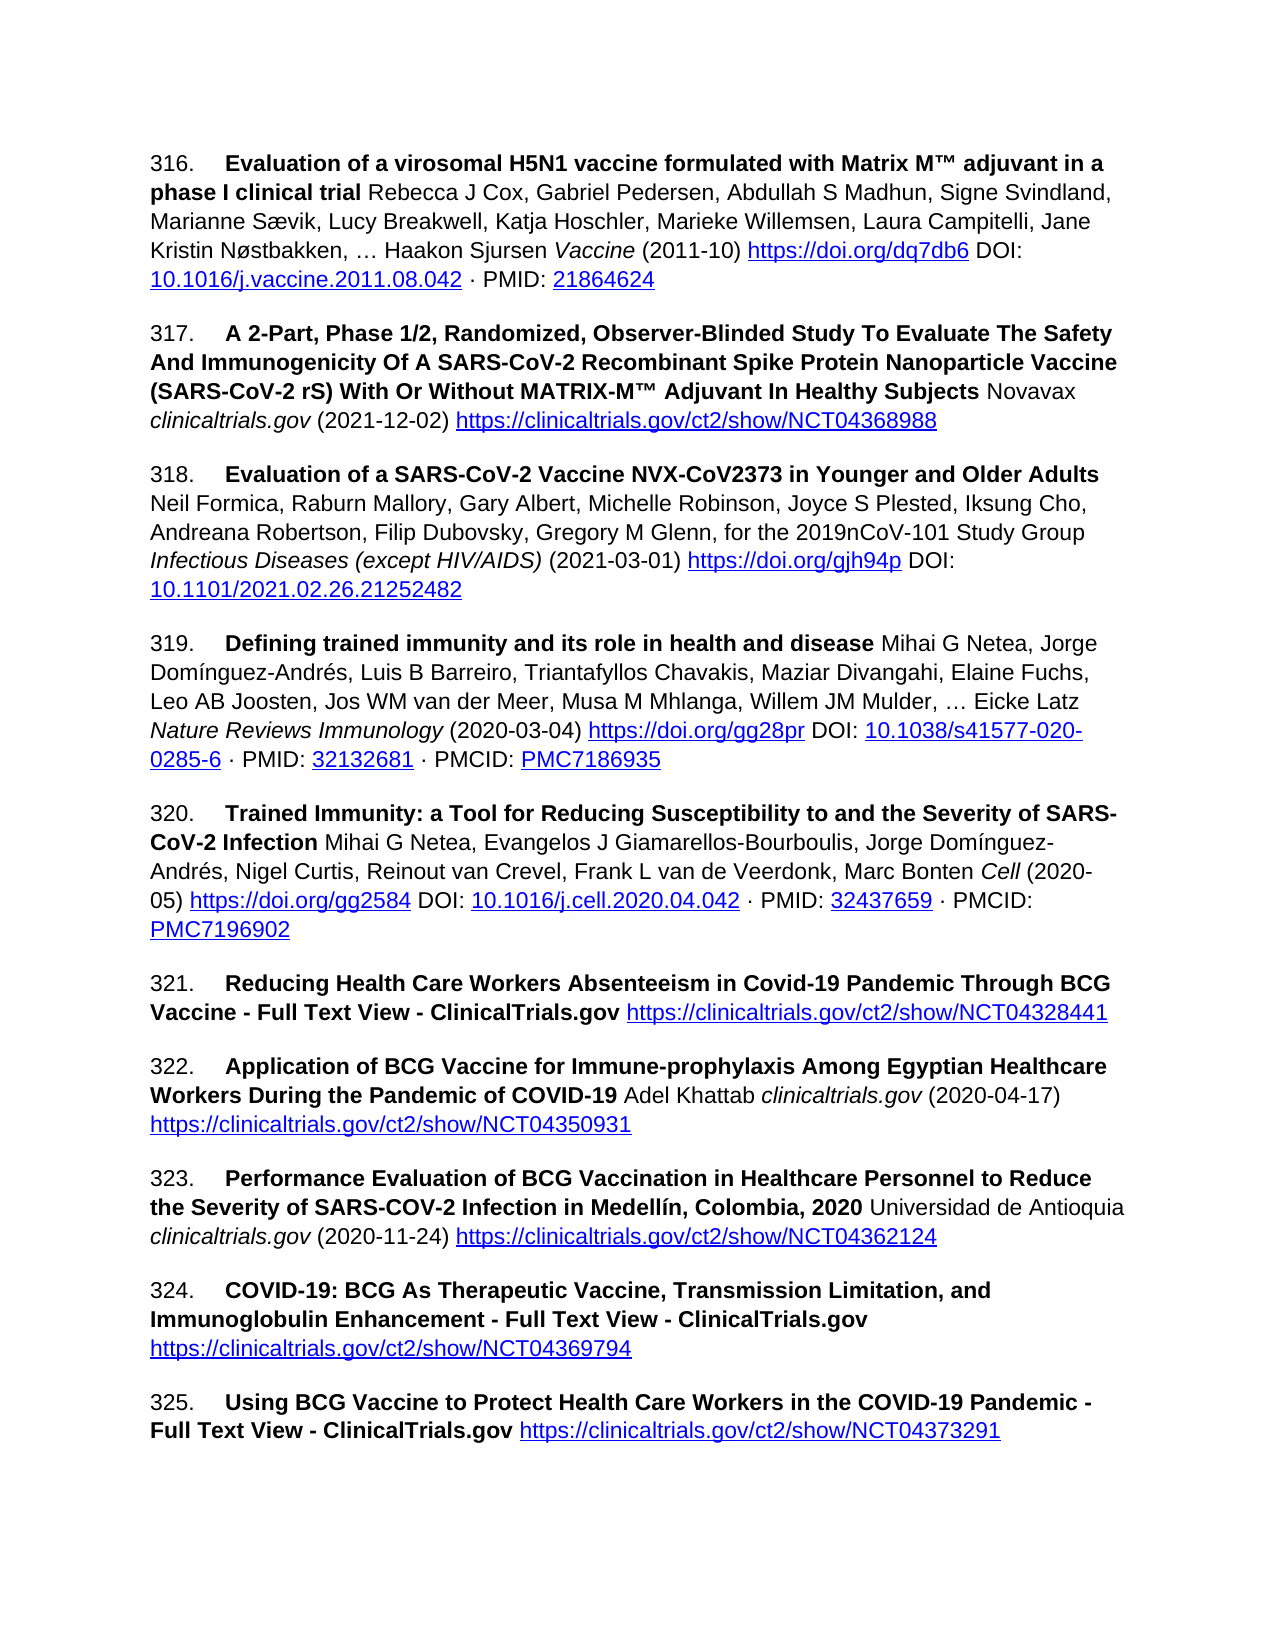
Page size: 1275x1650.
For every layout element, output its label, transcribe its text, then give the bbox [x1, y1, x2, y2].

text 325. Using BCG Vaccine to Protect Health Care Workers in the COVID-19 Pandemic - Full Text View - ClinicalTrials.gov https://clinicaltrials.gov/ct2/show/NCT04373291 [150, 1388, 1125, 1444]
text 321. Reducing Health Care Workers Absenteeism in Covid-19 Pandemic Through BCG Vaccine - Full Text View - ClinicalTrials.gov https://clinicaltrials.gov/ct2/show/NCT04328441 [150, 970, 1125, 1025]
text 320. Trained Immunity: a Tool for Reducing Susceptibility to and the Severity of SARS-CoV-2 Infection Mihai G Netea, Evangelos J Giamarellos-Bourboulis, Jorge Domínguez-Andrés, Nigel Curtis, Reinout van Crevel, Frank L van de Veerdonk, Marc Bonten Cell (2020-05) https://doi.org/gg2584 DOI: 10.1016/j.cell.2020.04.042 · PMID: 32437659 · PMCID: PMC7196902 [150, 800, 1125, 942]
text 322. Application of BCG Vaccine for Immune-prophylaxis Among Egyptian Healthcare Workers During the Pandemic of COVID-19 Adel Khattab clinicaltrials.gov (2020-04-17) https://clinicaltrials.gov/ct2/show/NCT04350931 [150, 1053, 1125, 1137]
text 324. COVID-19: BCG As Therapeutic Vaccine, Transmission Limitation, and Immunoglobulin Enhancement - Full Text View - ClinicalTrials.gov https://clinicaltrials.gov/ct2/show/NCT04369794 [150, 1277, 1125, 1361]
text 318. Evaluation of a SARS-CoV-2 Vaccine NVX-CoV2373 in Younger and Older Adults Neil Formica, Raburn Mallory, Gary Albert, Michelle Robinson, Joyce S Plested, Iksung Cho, Andreana Robertson, Filip Dubovsky, Gregory M Glenn, for the 2019nCoV-101 Study Group Infectious Diseases (except HIV/AIDS) (2021-03-01) https://doi.org/gjh94p DOI: 10.1101/2021.02.26.21252482 [150, 461, 1125, 603]
text 319. Defining trained immunity and its role in health and disease Mihai G Netea, Jorge Domínguez-Andrés, Luis B Barreiro, Triantafyllos Chavakis, Maziar Divangahi, Elaine Fuchs, Leo AB Joosten, Jos WM van der Meer, Musa M Mhlanga, Willem JM Mulder, … Eicke Latz Nature Reviews Immunology (2020-03-04) https://doi.org/gg28pr DOI: 10.1038/s41577-020-0285-6 · PMID: 32132681 · PMCID: PMC7186935 [150, 630, 1125, 773]
text 323. Performance Evaluation of BCG Vaccination in Healthcare Personnel to Reduce the Severity of SARS-COV-2 Infection in Medellín, Colombia, 2020 Universidad de Antioquia clinicaltrials.gov (2020-11-24) https://clinicaltrials.gov/ct2/show/NCT04362124 [150, 1165, 1125, 1249]
text 317. A 2-Part, Phase 1/2, Randomized, Observer-Blinded Study To Evaluate The Safety And Immunogenicity Of A SARS-CoV-2 Recombinant Spike Protein Nanoparticle Vaccine (SARS-CoV-2 rS) With Or Without MATRIX-M™ Adjuvant In Healthy Subjects Novavax clinicaltrials.gov (2021-12-02) https://clinicaltrials.gov/ct2/show/NCT04368988 [150, 320, 1125, 433]
text 316. Evaluation of a virosomal H5N1 vaccine formulated with Matrix M™ adjuvant in a phase I clinical trial Rebecca J Cox, Gabriel Pedersen, Abdullah S Madhun, Signe Svindland, Marianne Sævik, Lucy Breakwell, Katja Hoschler, Marieke Willemsen, Laura Campitelli, Jane Kristin Nøstbakken, … Haakon Sjursen Vaccine (2011-10) https://doi.org/dq7db6 DOI: 10.1016/j.vaccine.2011.08.042 · PMID: 21864624 [150, 150, 1125, 292]
